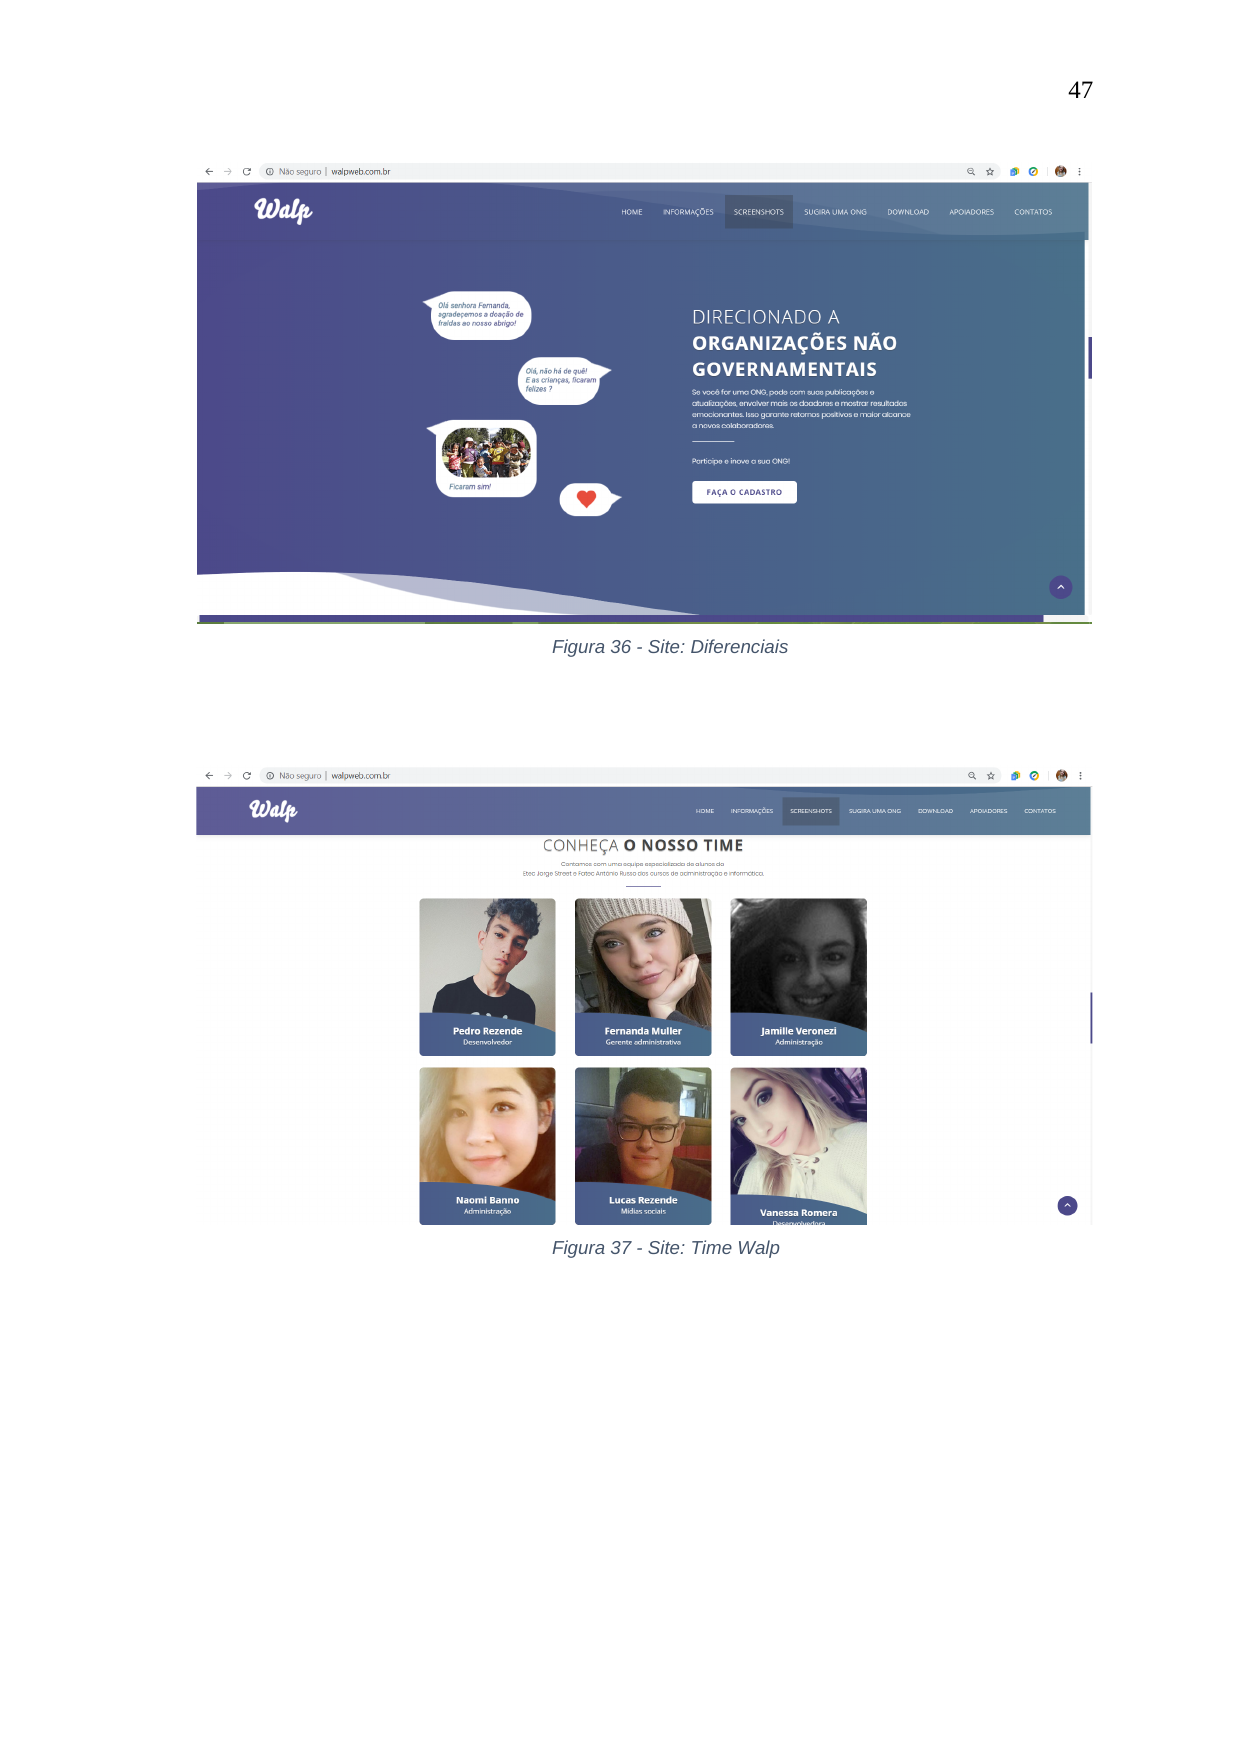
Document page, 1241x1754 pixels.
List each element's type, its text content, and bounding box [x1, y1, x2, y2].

picture [197, 162, 1092, 624]
text Figura 37 - Site: Time Walp [478, 1236, 1172, 1258]
text Figura 36 - Site: Diferenciais [478, 636, 1172, 657]
picture [196, 765, 1093, 1225]
